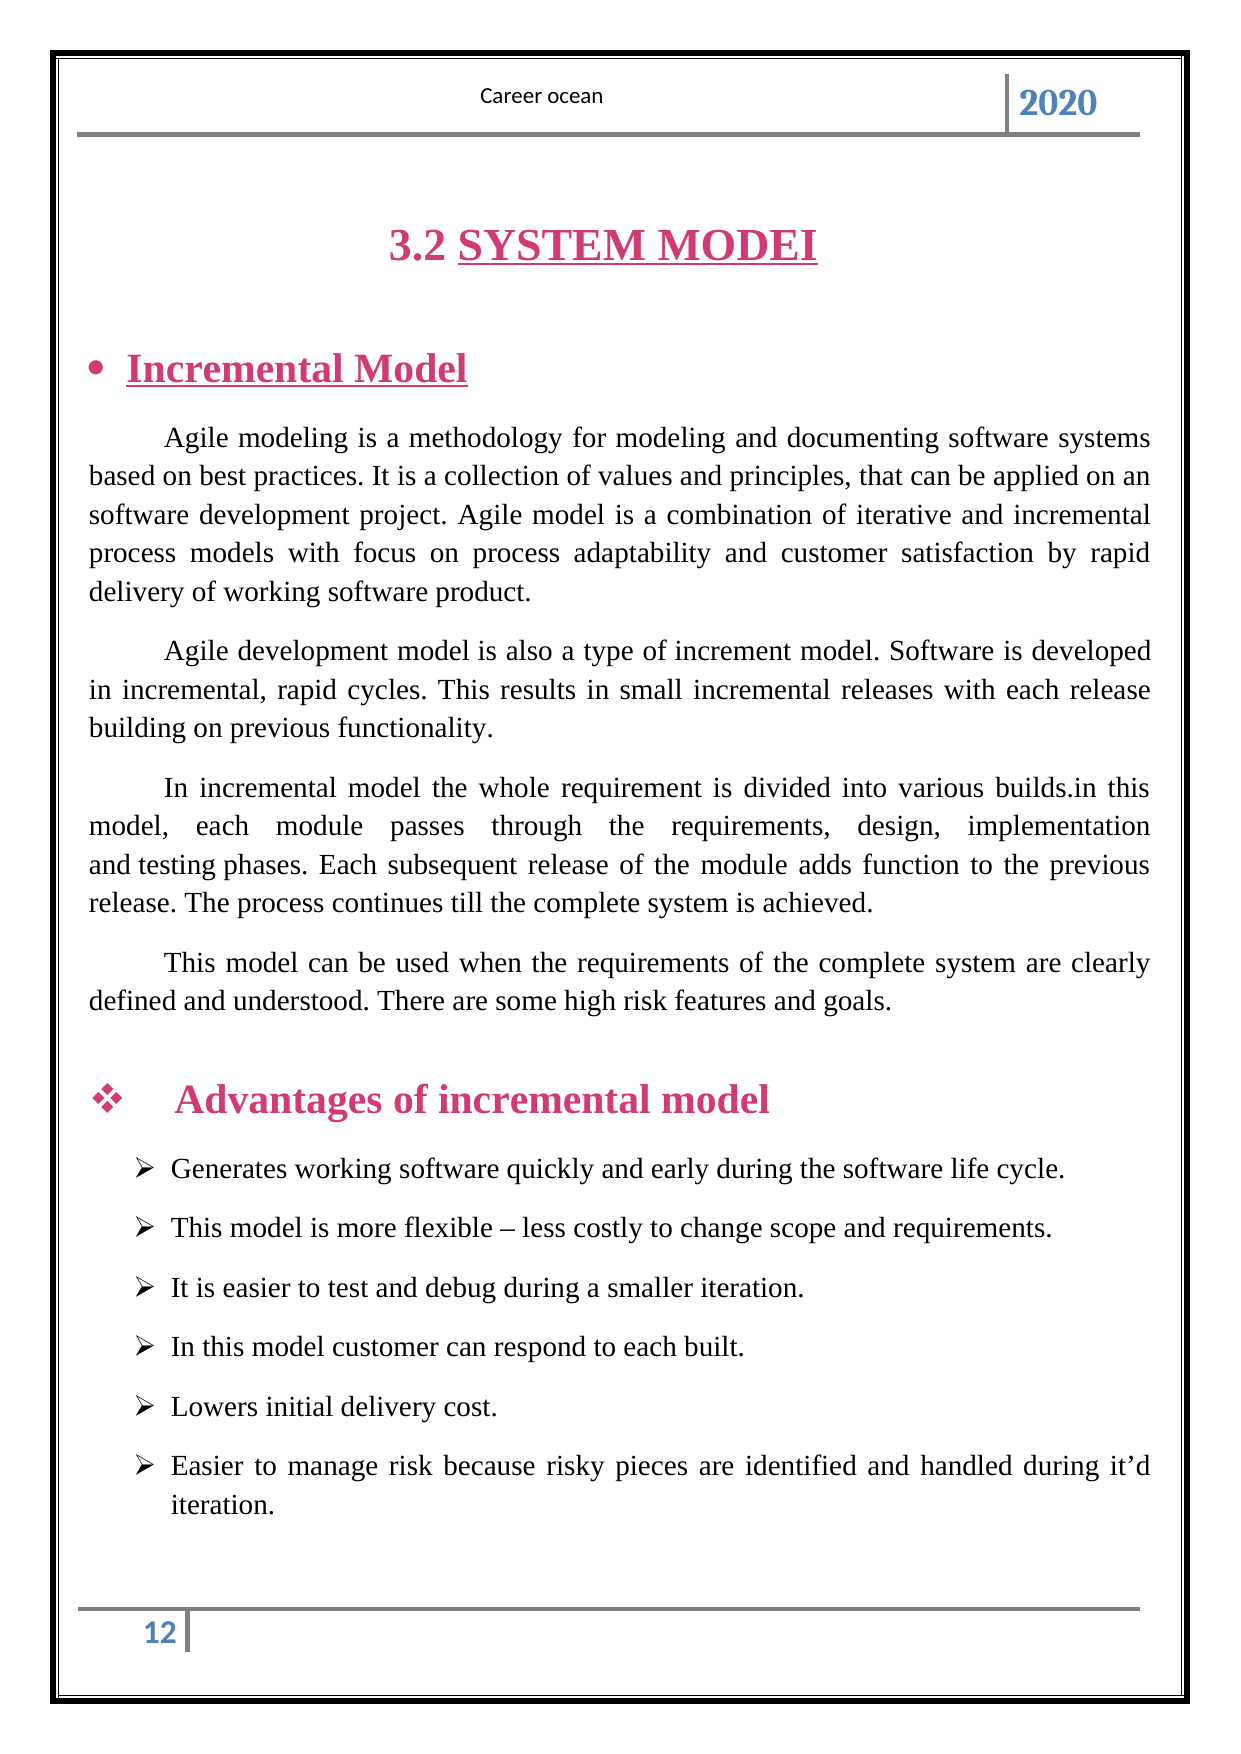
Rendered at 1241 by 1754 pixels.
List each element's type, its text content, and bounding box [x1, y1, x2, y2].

subtitle It is easier to test and debug during a smaller iteration. [133, 1270, 1152, 1303]
subtitle Agile modeling is a methodology for modeling and documenting software systems based on best practices. It is a collection of values and principles, that can be applied on an software development project. Agile model is a combination of iterative and incremental process models with focus on process adaptability and customer satisfaction by rapid delivery of working software product. [89, 420, 1152, 607]
subtitle Lowers initial delivery cost. [133, 1389, 1152, 1422]
subtitle Advantages of incremental model [89, 1075, 1152, 1123]
subtitle In incremental model the whole requirement is divided into various builds.in this model, each module passes through the requirements, design, implementation and testing phases. Each subsequent release of the module adds function to the previous release. The process continues till the complete system is achieved. [89, 770, 1152, 919]
subtitle Generates working software quickly and early during the software life cycle. [133, 1151, 1152, 1184]
subtitle This model can be used when the requirements of the complete system are clearly defined and understood. There are some high risk features and goals. [89, 945, 1152, 1017]
subtitle This model is more flexible – less costly to change scope and requirements. [133, 1210, 1152, 1244]
subtitle In this model customer can respond to each built. [133, 1329, 1152, 1363]
subtitle Easier to manage risk because risky pieces are identified and handled during it’d iteration. [133, 1448, 1152, 1520]
subtitle Agile development model is also a type of increment model. Software is developed in incremental, rapid cycles. This results in small incremental releases with each release building on previous functionality. [89, 633, 1152, 744]
text 3.2 SYSTEM MODEI [314, 217, 1152, 270]
subtitle Incremental Model [89, 344, 1152, 392]
